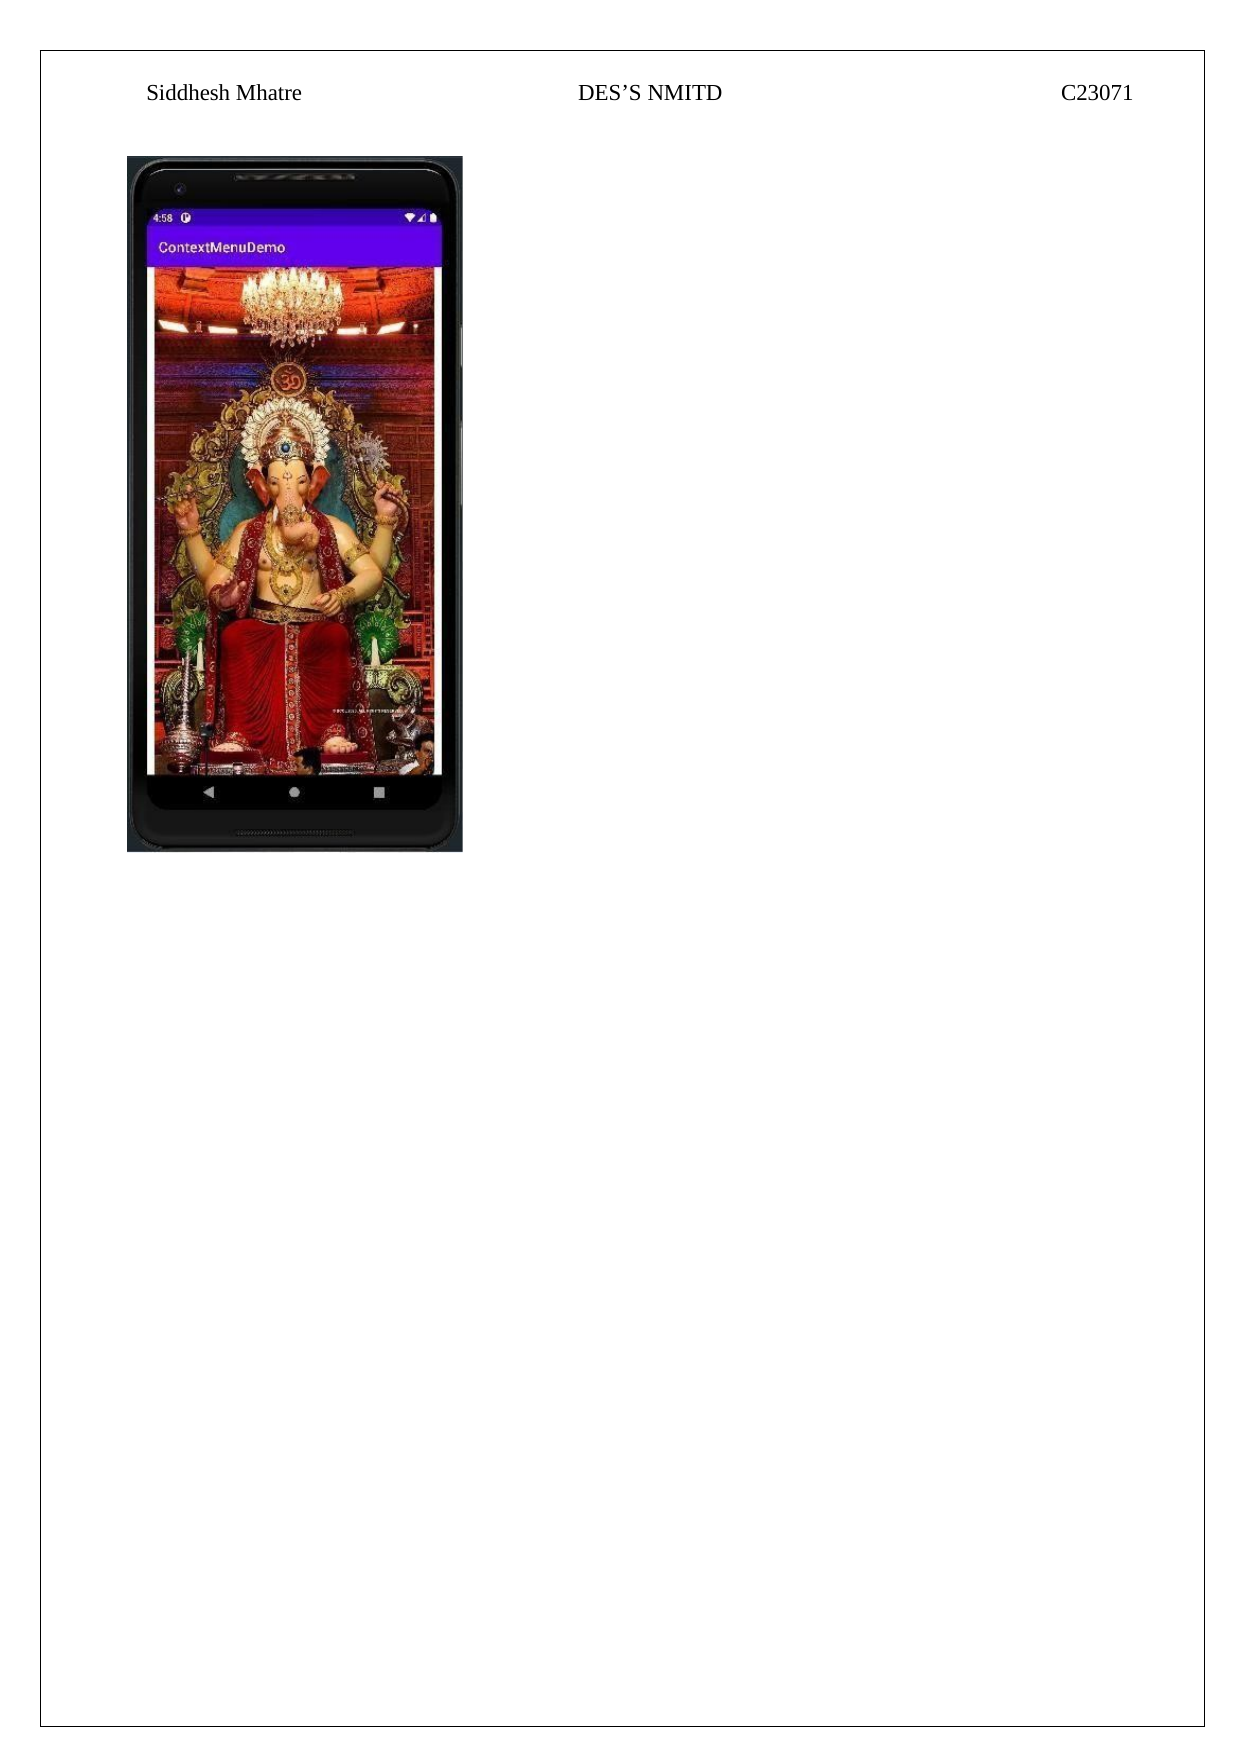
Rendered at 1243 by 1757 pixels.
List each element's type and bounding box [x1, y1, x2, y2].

picture [127, 156, 463, 853]
